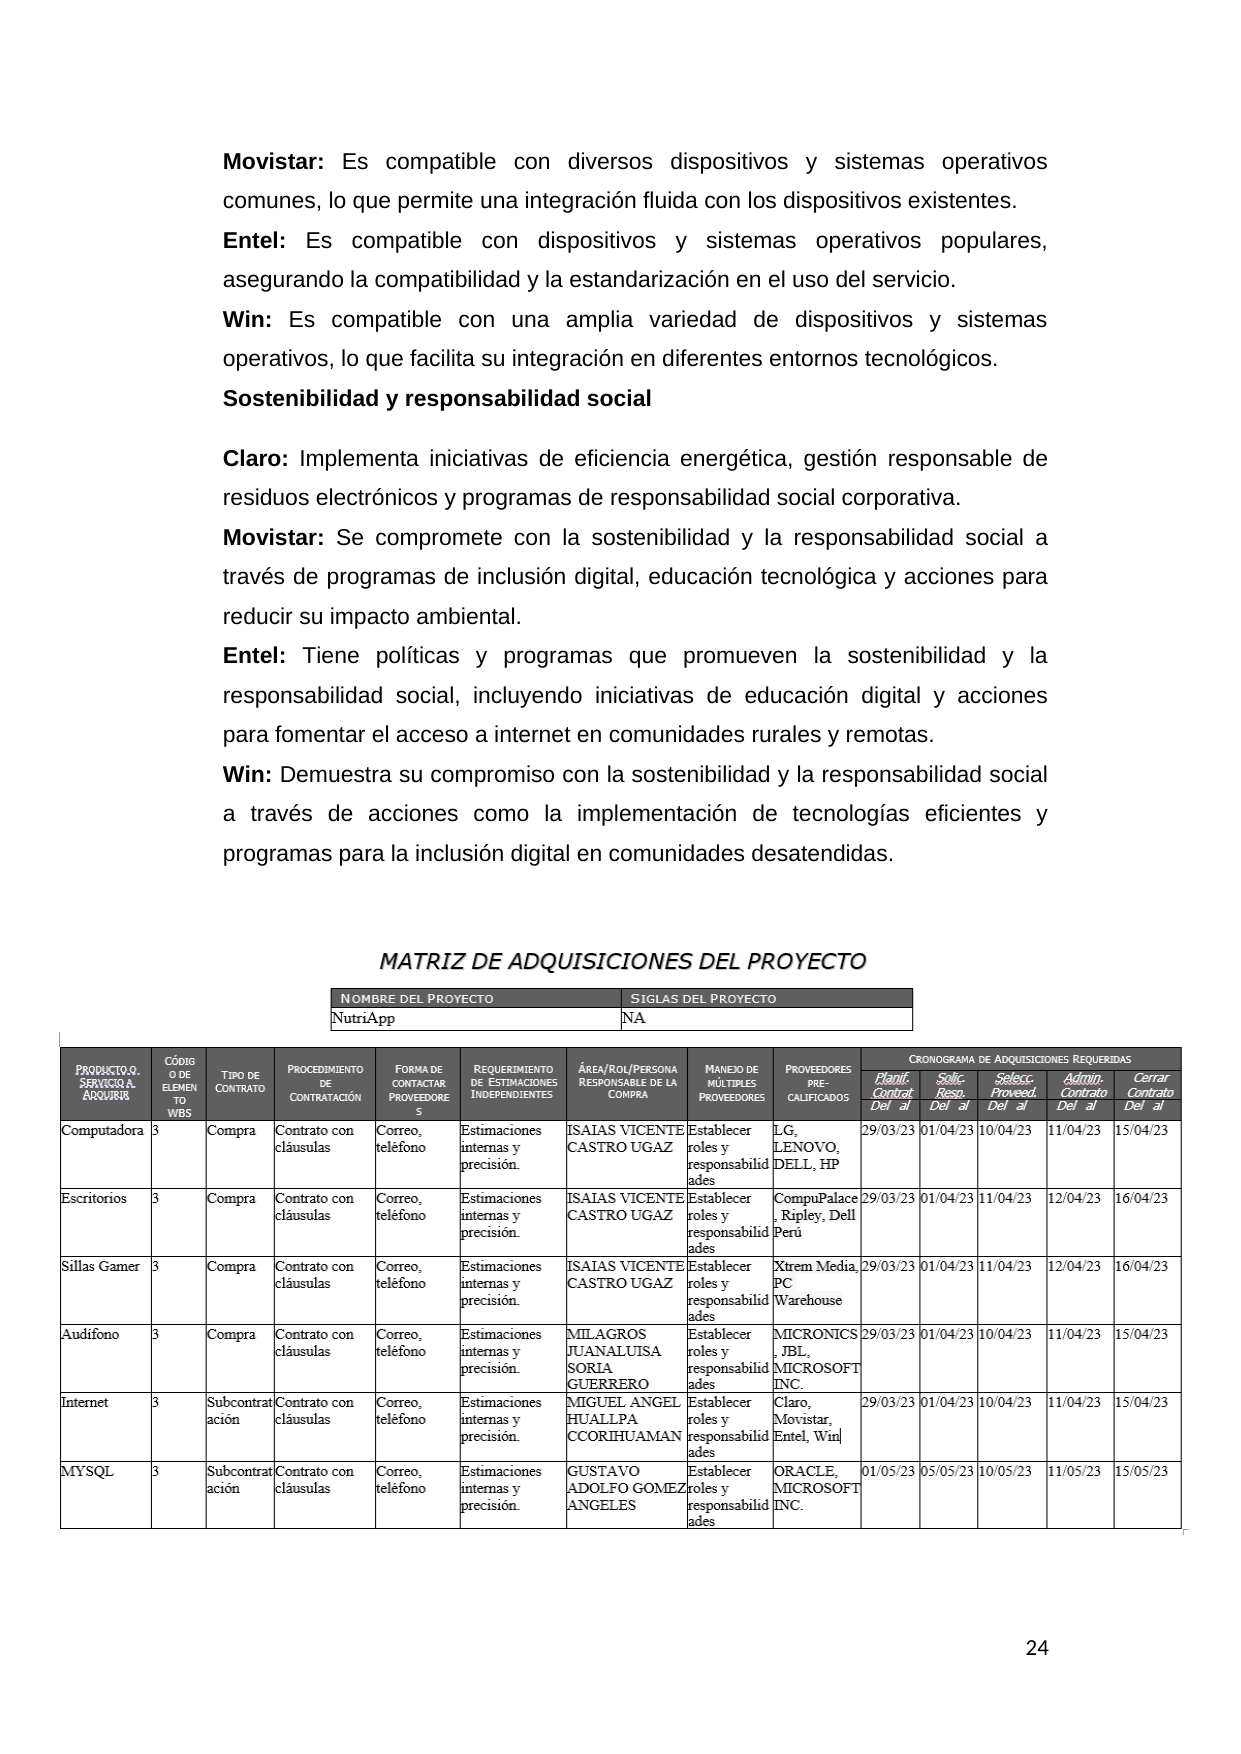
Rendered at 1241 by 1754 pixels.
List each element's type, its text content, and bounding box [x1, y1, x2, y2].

text Win: Demuestra su compromiso con la sostenibilidad y la responsabilidad social a través de acciones como la implementación de tecnologías eficientes y programas para la inclusión digital en comunidades desatendidas. [223, 761, 1048, 866]
text Win: Es compatible con una amplia variedad de dispositivos y sistemas operativos, lo que facilita su integración en diferentes entornos tecnológicos. [223, 306, 1048, 371]
text Entel: Tiene políticas y programas que promueven la sostenibilidad y la responsabilidad social, incluyendo iniciativas de educación digital y acciones para fomentar el acceso a internet en comunidades rurales y remotas. [223, 642, 1048, 747]
text Claro: Implementa iniciativas de eficiencia energética, gestión responsable de residuos electrónicos y programas de responsabilidad social corporativa. [223, 445, 1048, 511]
text Sostenibilidad y responsabilidad social [223, 384, 1048, 411]
text Entel: Es compatible con dispositivos y sistemas operativos populares, asegurando la compatibilidad y la estandarización en el uso del servicio. [223, 227, 1048, 292]
picture [59, 939, 1189, 1535]
text Movistar: Se compromete con la sostenibilidad y la responsabilidad social a través de programas de inclusión digital, educación tecnológica y acciones para reducir su impacto ambiental. [223, 524, 1048, 629]
text Movistar: Es compatible con diversos dispositivos y sistemas operativos comunes, lo que permite una integración fluida con los dispositivos existentes. [223, 148, 1048, 213]
